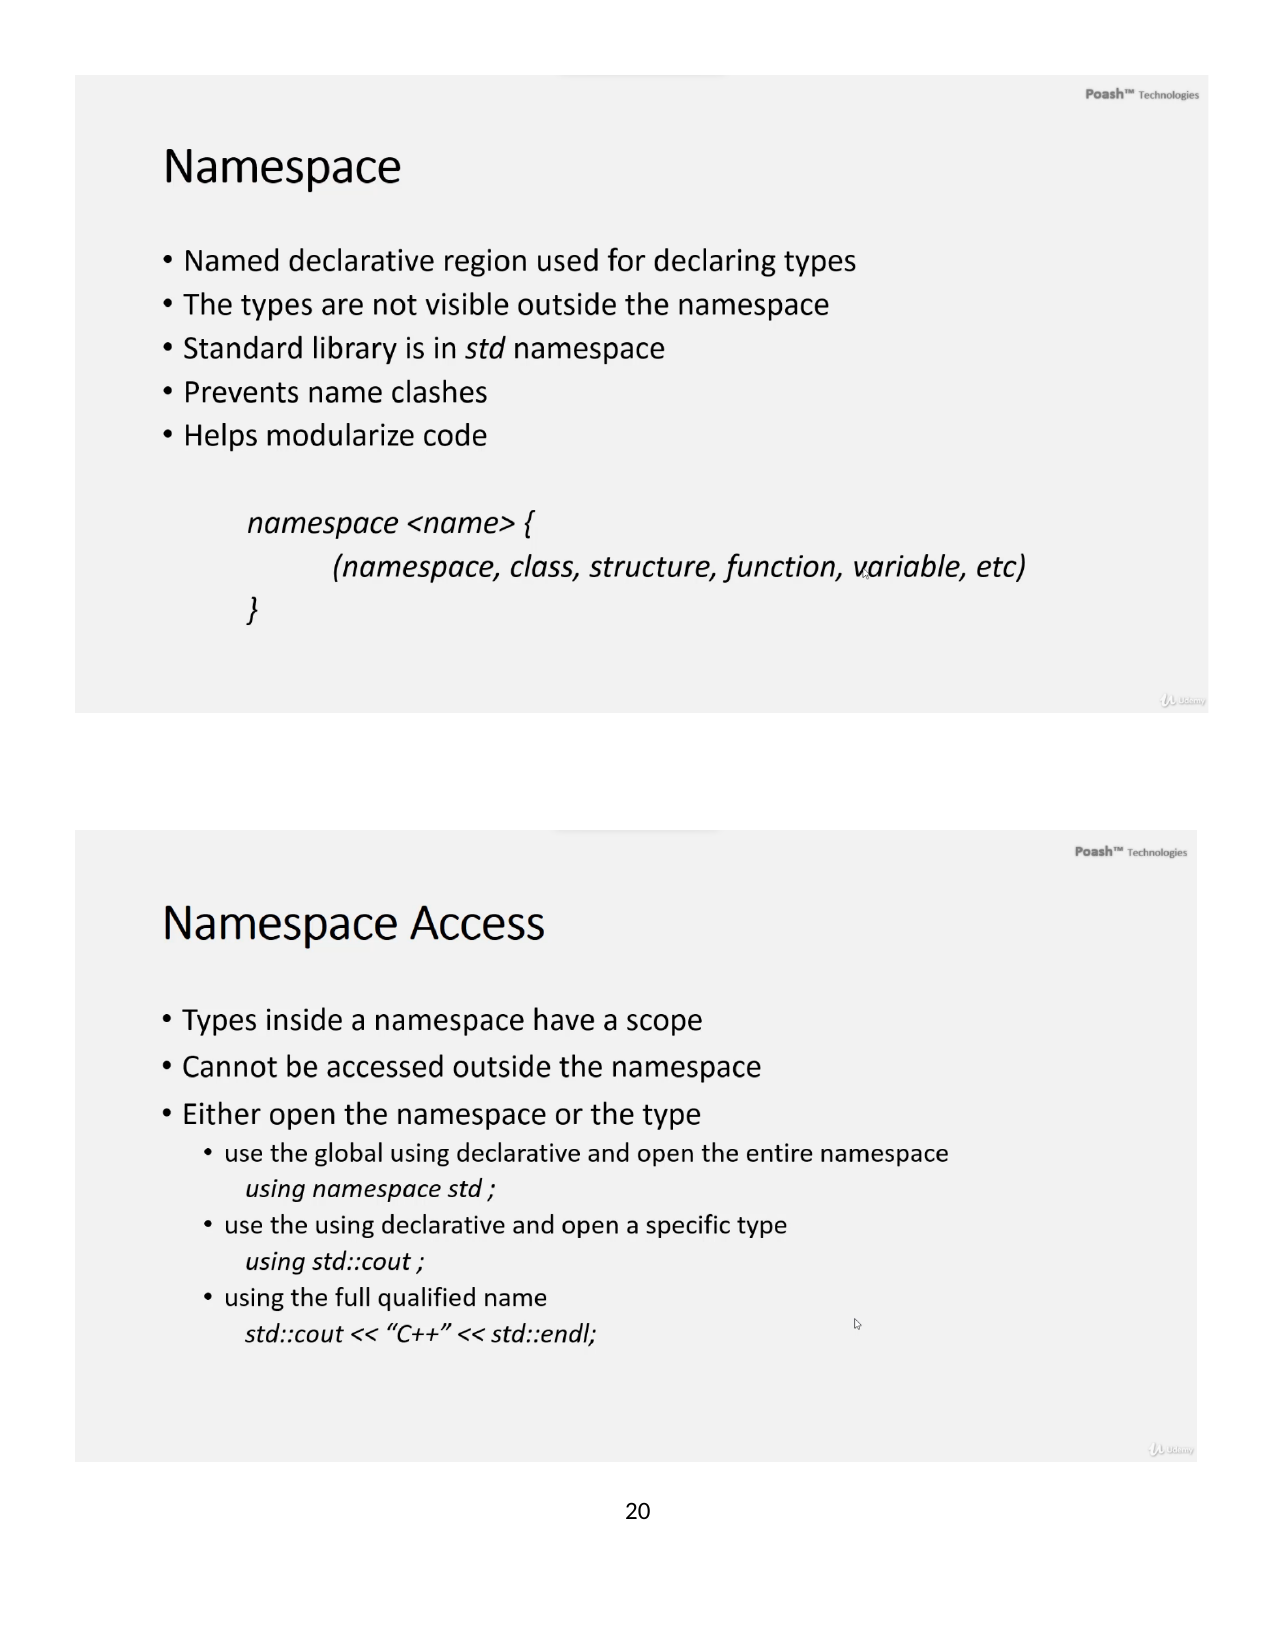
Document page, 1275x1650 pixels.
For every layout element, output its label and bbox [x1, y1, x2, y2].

picture [75, 830, 1197, 1462]
picture [75, 75, 1209, 713]
